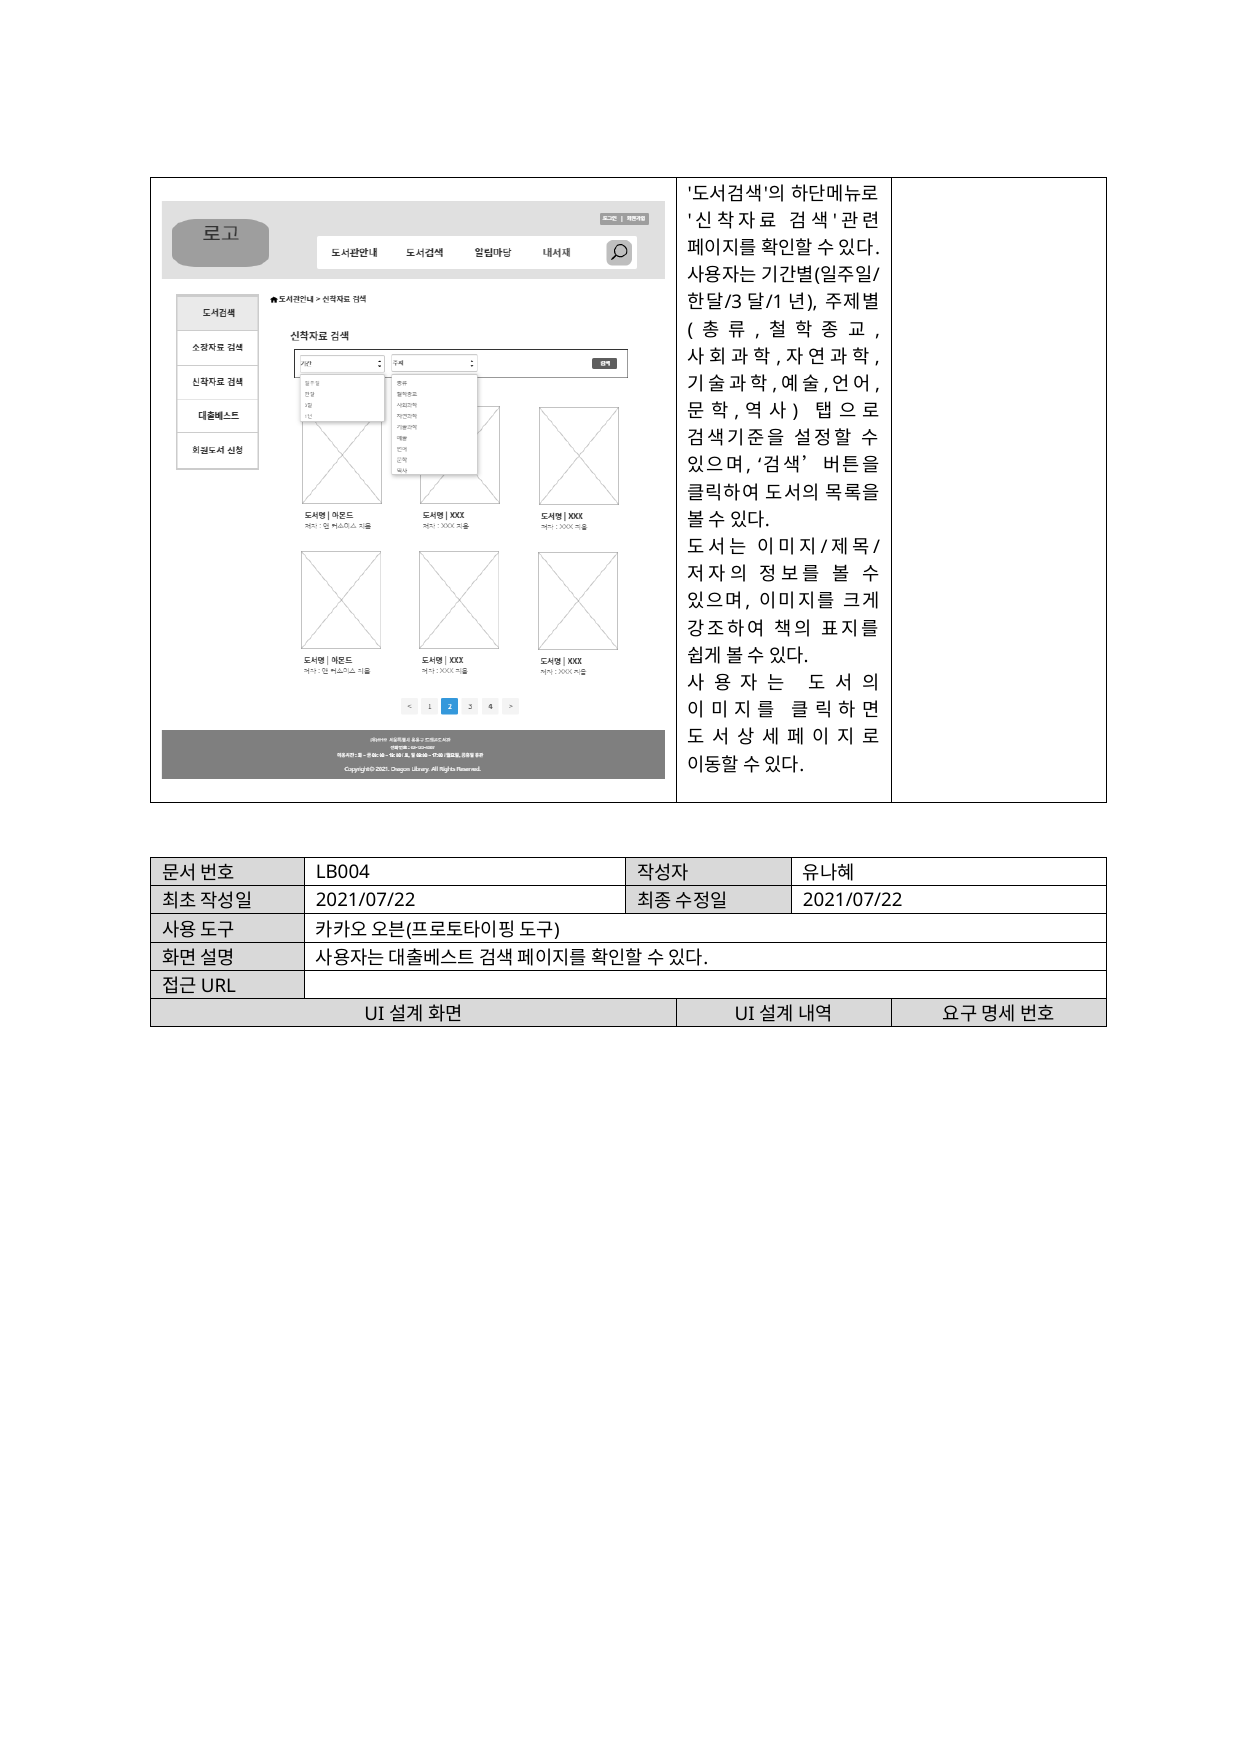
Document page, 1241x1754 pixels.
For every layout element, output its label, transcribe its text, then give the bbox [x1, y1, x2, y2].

table_cell 최종 수정일 [626, 886, 791, 913]
table_header LB004 [305, 858, 625, 885]
table_cell 요구 명세 번호 [892, 999, 1106, 1026]
table_cell 사용 도구 [151, 914, 304, 942]
table_header 작성자 [626, 858, 791, 885]
table_cell UI 설계 화면 [151, 999, 676, 1026]
table_cell 사용자는 대출베스트 검색 페이지를 확인할 수 있다. [305, 943, 1106, 970]
table_cell UI 설계 내역 [677, 999, 891, 1026]
table_cell 2021/07/22 [792, 886, 1106, 913]
table_cell 화면 설명 [151, 943, 304, 970]
table_header 문서 번호 [151, 858, 304, 885]
table_header 유나혜 [792, 858, 1106, 885]
table_cell '도서검색'의 하단메뉴로 '신착자료 검색'관련 페이지를 확인할 수 있다. 사용자는 기간별(일주일/한달/3달/1년), 주제별(총류,철학종교,사회과학,자연과학,기술과학,예술,언어,문학,역사) 탭으로 검색기준을 설정할 수 있으며, ‘검색’버튼을 클릭하여 도서의 목록을 볼 수 있다. 도서는 이미지/제목/저자의 정보를 볼 수 있으며, 이미지를 크게 강조하여 책의 표지를 쉽게 볼 수 있다. 사용자는 도서의 이미지를 클릭하면 도서상세페이지로 이동할 수 있다. [677, 178, 891, 802]
table_cell [892, 178, 1106, 802]
table_cell [151, 178, 676, 802]
picture [161, 201, 665, 779]
table_cell 최초 작성일 [151, 886, 304, 913]
table_cell 카카오 오븐(프로토타이핑 도구) [305, 914, 1106, 942]
table_cell [305, 971, 1106, 998]
table_cell 접근 URL [151, 971, 304, 998]
table_cell 2021/07/22 [305, 886, 625, 913]
